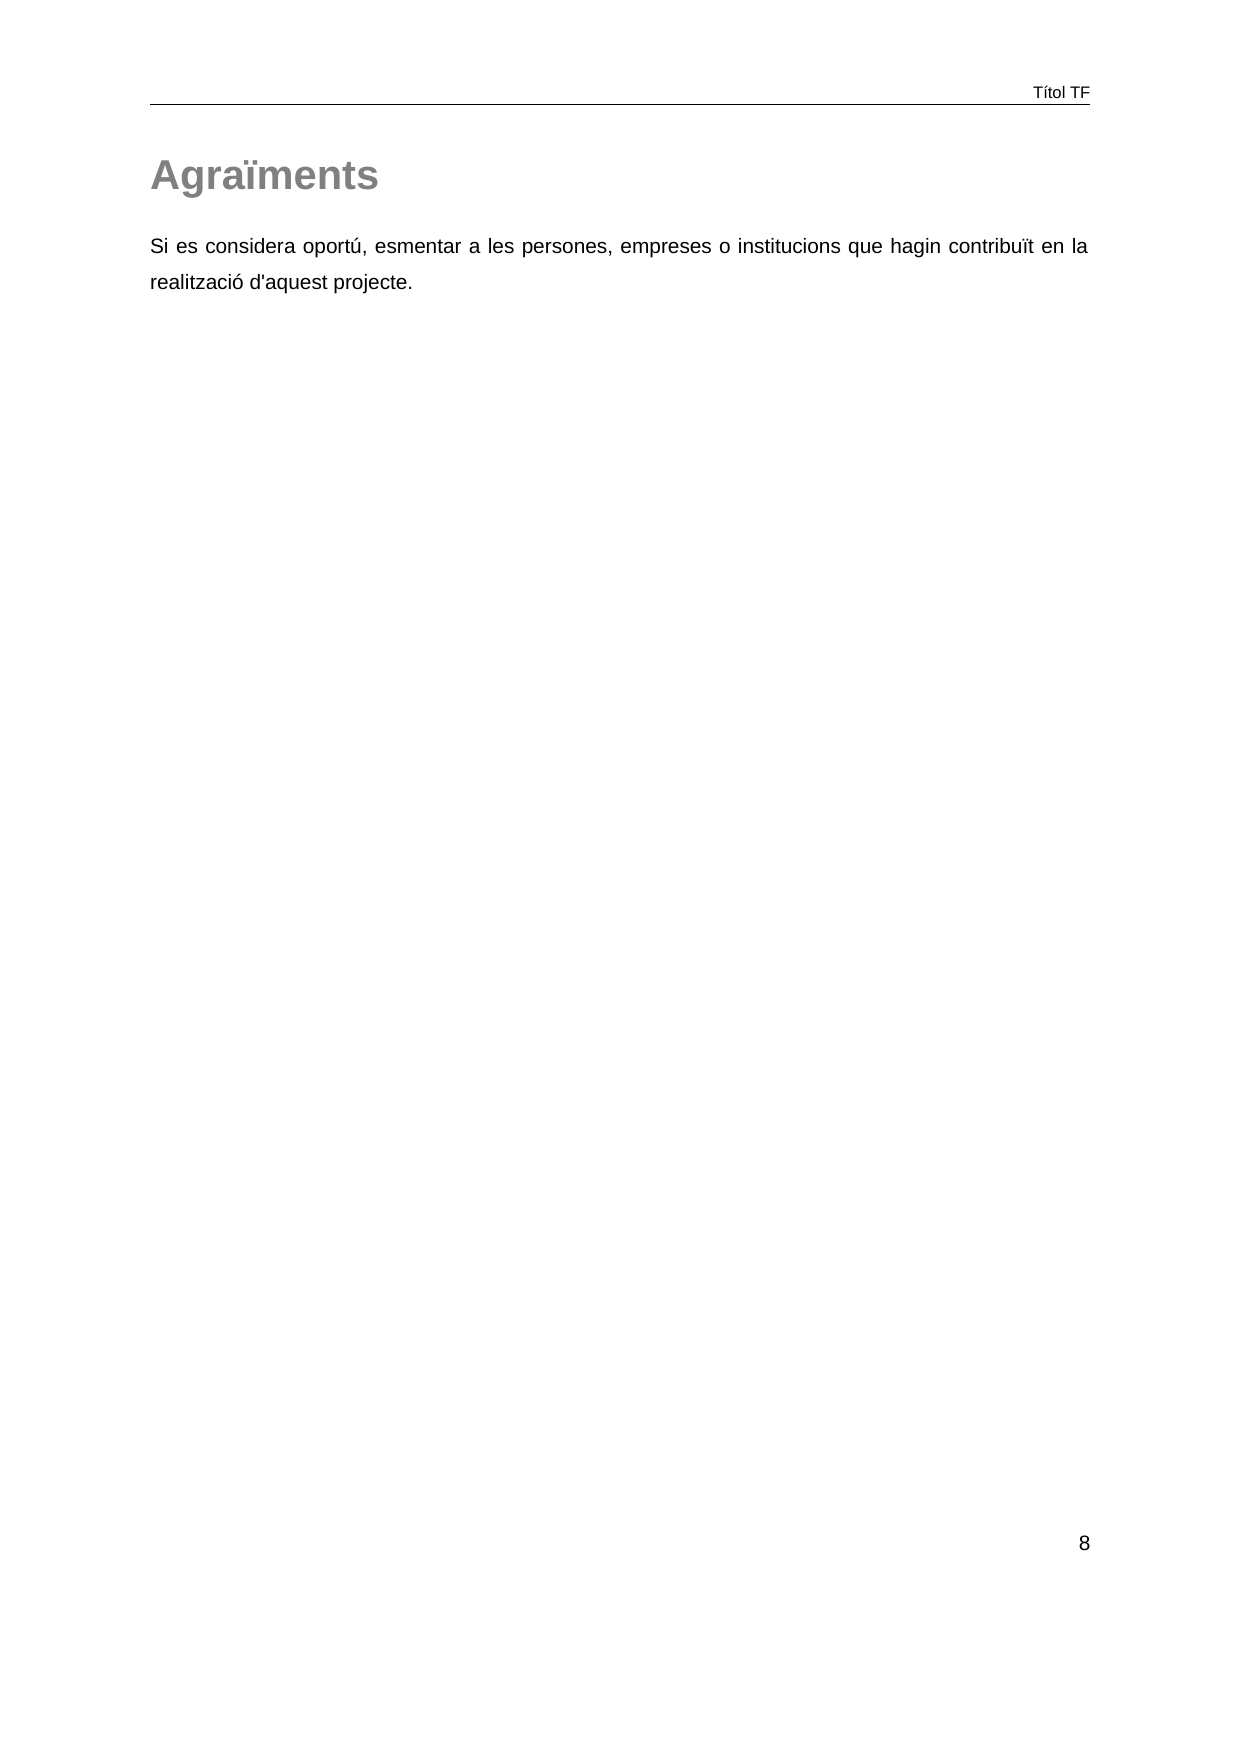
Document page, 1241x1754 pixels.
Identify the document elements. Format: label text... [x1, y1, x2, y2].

text Agraïments [150, 150, 1090, 198]
text Si es considera oportú, esmentar a les persones, empreses o institucions que hagin contribuït en la realització d'aquest projecte. [150, 234, 1090, 294]
